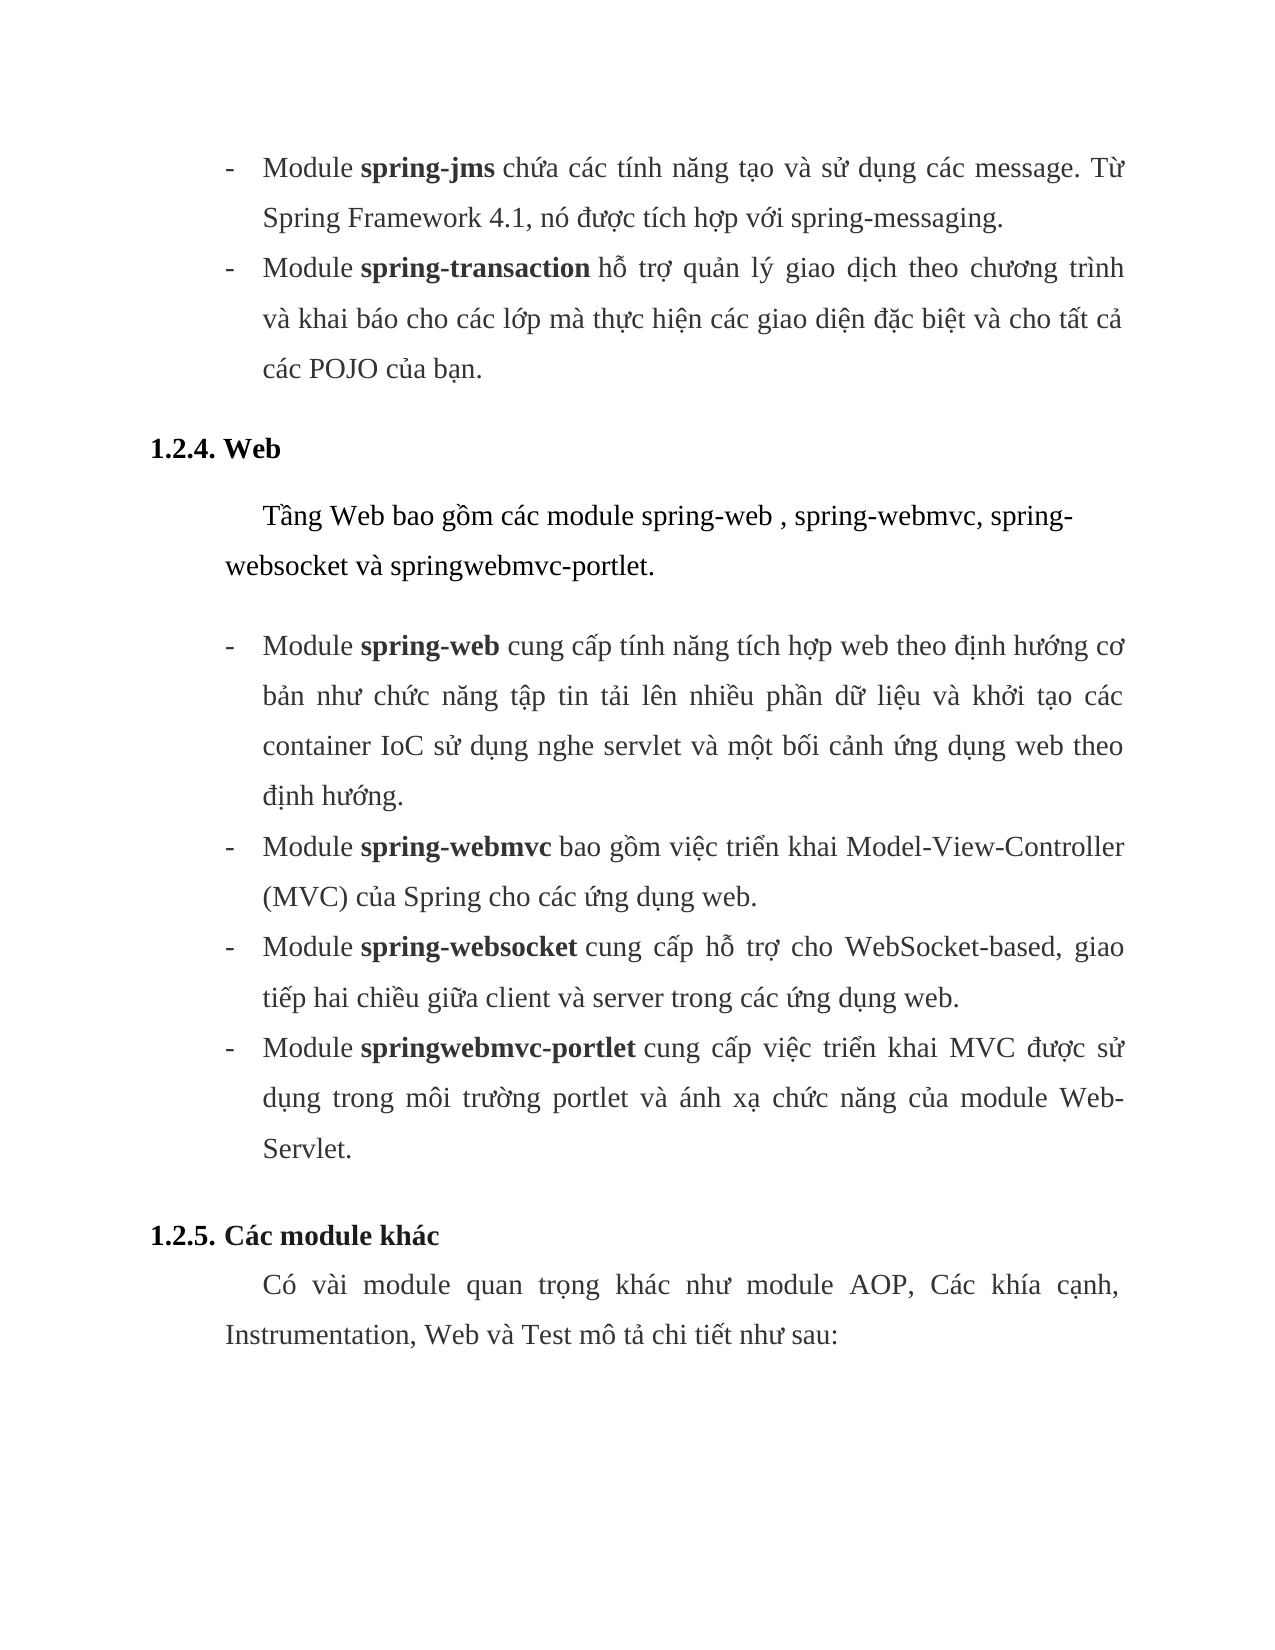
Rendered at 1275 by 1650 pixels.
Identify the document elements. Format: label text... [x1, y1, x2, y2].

list Module springwebmvc-portlet cung cấp việc triển khai MVC được sử dụng trong môi trường portlet và ánh xạ chức năng của module Web-Servlet. [225, 1030, 1125, 1164]
text Tầng Web bao gồm các module spring-web , spring-webmvc, spring-websocket và springwebmvc-portlet. [225, 498, 1125, 582]
list Module spring-webmvc bao gồm việc triển khai Model-View-Controller (MVC) của Spring cho các ứng dụng web. [225, 829, 1125, 913]
text 1.2.4. Web [150, 431, 1125, 464]
list Module spring-jms chứa các tính năng tạo và sử dụng các message. Từ Spring Framework 4.1, nó được tích hợp với spring-messaging. [225, 150, 1125, 234]
list Module spring-transaction hỗ trợ quản lý giao dịch theo chương trình và khai báo cho các lớp mà thực hiện các giao diện đặc biệt và cho tất cả các POJO của bạn. [225, 251, 1125, 385]
subtitle 1.2.5. Các module khác [150, 1218, 1125, 1252]
list Module spring-web cung cấp tính năng tích hợp web theo định hướng cơ bản như chức năng tập tin tải lên nhiều phần dữ liệu và khởi tạo các container IoC sử dụng nghe servlet và một bối cảnh ứng dụng web theo định hướng. [225, 628, 1125, 812]
list Module spring-websocket cung cấp hỗ trợ cho WebSocket-based, giao tiếp hai chiều giữa client và server trong các ứng dụng web. [225, 929, 1125, 1013]
text Có vài module quan trọng khác như module AOP, Các khía cạnh, Instrumentation, Web và Test mô tả chi tiết như sau: [225, 1267, 1120, 1351]
